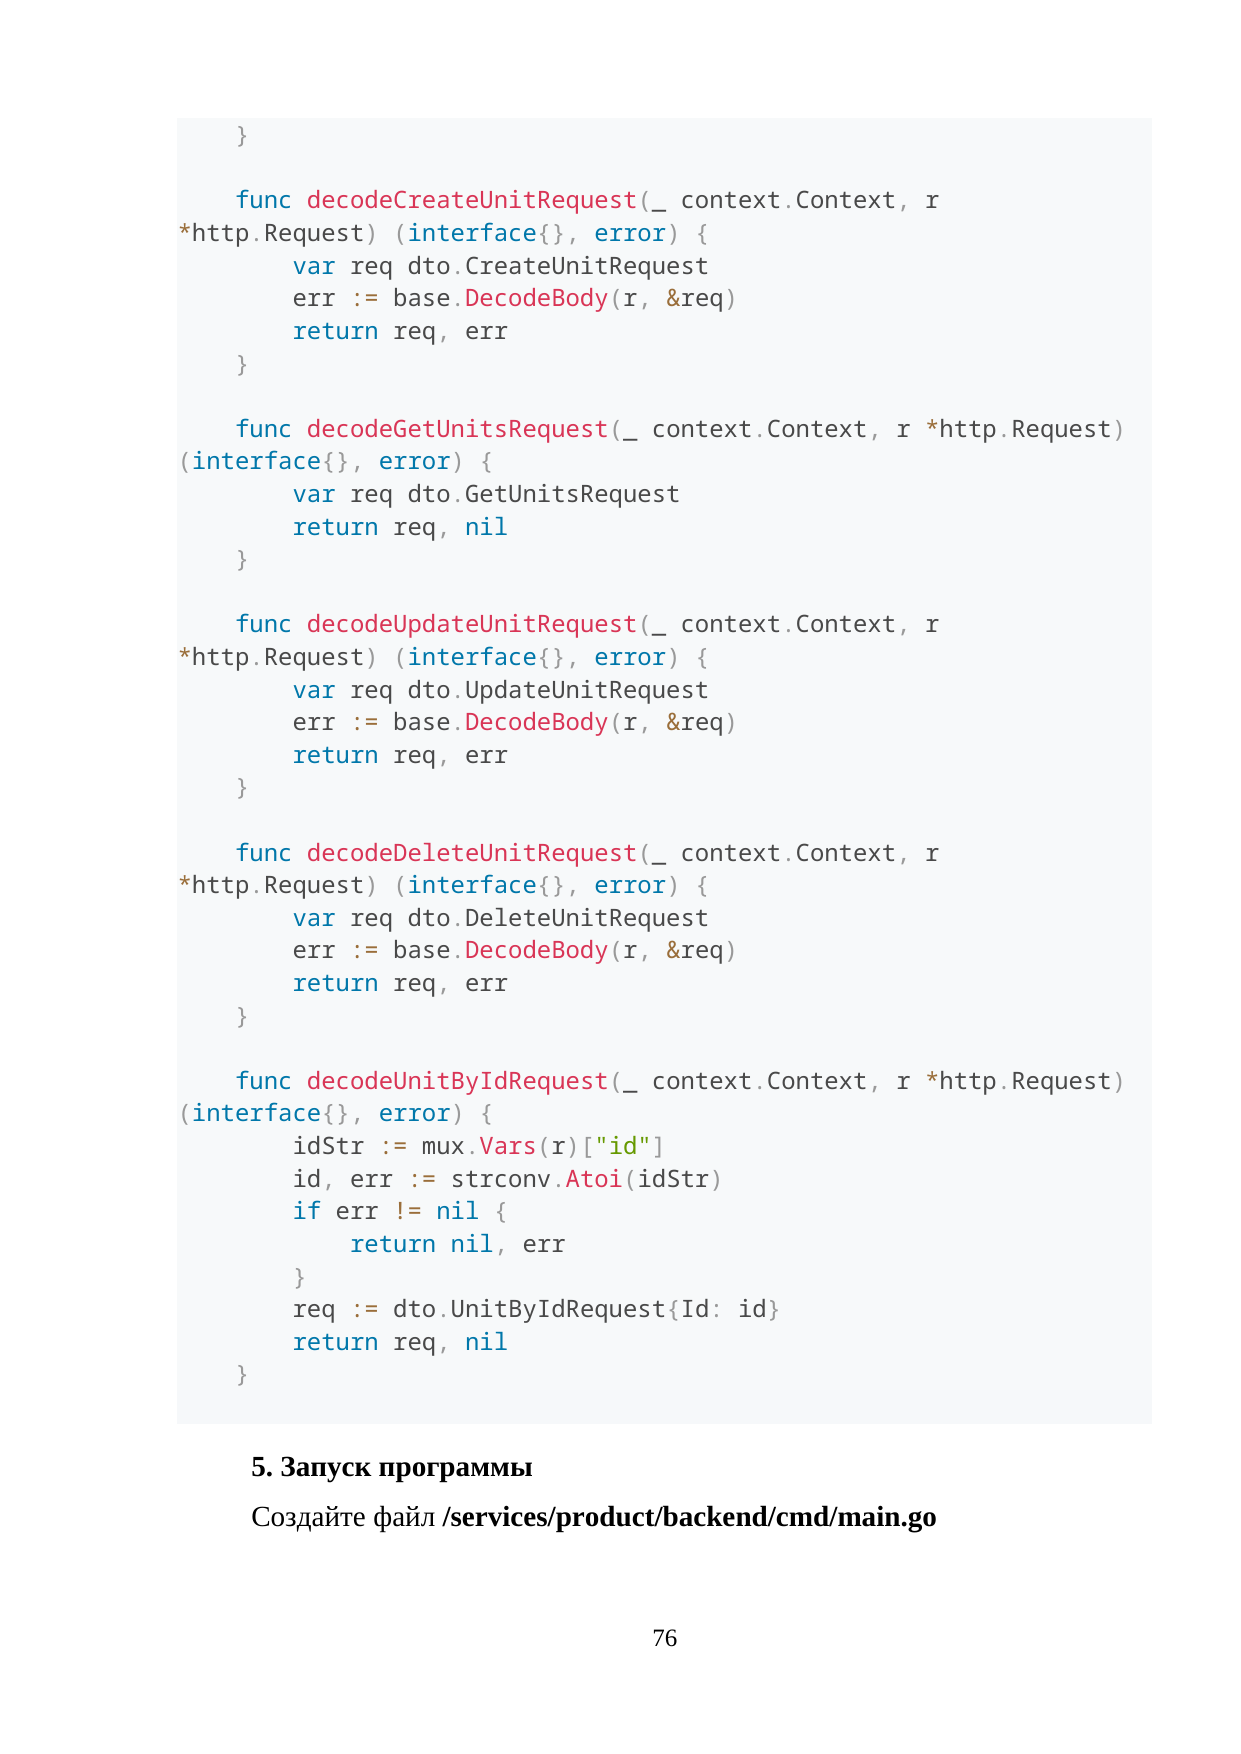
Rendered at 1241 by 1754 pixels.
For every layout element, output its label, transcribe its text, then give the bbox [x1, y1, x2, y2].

text } [177, 998, 1152, 1031]
text var req dto.CreateUnitRequest [177, 248, 1152, 281]
text func decodeGetUnitsRequest(_ context.Context, r *http.Request) (interface{}, error) { [177, 412, 1152, 477]
text var req dto.UpdateUnitRequest [177, 672, 1152, 705]
text } [177, 1357, 1152, 1390]
text idStr := mux.Vars(r)["id"] [177, 1129, 1152, 1161]
text return req, err [177, 738, 1152, 770]
text var req dto.GetUnitsRequest [177, 477, 1152, 509]
text err := base.DecodeBody(r, &req) [177, 281, 1152, 314]
text id, err := strconv.Atoi(idStr) [177, 1161, 1152, 1194]
text } [177, 542, 1152, 574]
text func decodeUpdateUnitRequest(_ context.Context, r *http.Request) (interface{}, error) { [177, 607, 1152, 672]
text return req, err [177, 966, 1152, 998]
text } [177, 770, 1152, 803]
text func decodeDeleteUnitRequest(_ context.Context, r *http.Request) (interface{}, error) { [177, 835, 1152, 901]
text Создайте файл /services/product/backend/cmd/main.go [177, 1499, 1152, 1533]
text req := dto.UnitByIdRequest{Id: id} [177, 1292, 1152, 1324]
text } [177, 118, 1152, 151]
text func decodeCreateUnitRequest(_ context.Context, r *http.Request) (interface{}, error) { [177, 183, 1152, 248]
text return nil, err [177, 1227, 1152, 1259]
text var req dto.DeleteUnitRequest [177, 901, 1152, 933]
text } [177, 346, 1152, 379]
text err := base.DecodeBody(r, &req) [177, 705, 1152, 738]
text return req, err [177, 314, 1152, 346]
text return req, nil [177, 509, 1152, 542]
subtitle Запуск программы [251, 1449, 1152, 1482]
text } [177, 1259, 1152, 1292]
text if err != nil { [177, 1194, 1152, 1227]
text func decodeUnitByIdRequest(_ context.Context, r *http.Request) (interface{}, error) { [177, 1064, 1152, 1129]
text return req, nil [177, 1324, 1152, 1357]
text err := base.DecodeBody(r, &req) [177, 933, 1152, 966]
